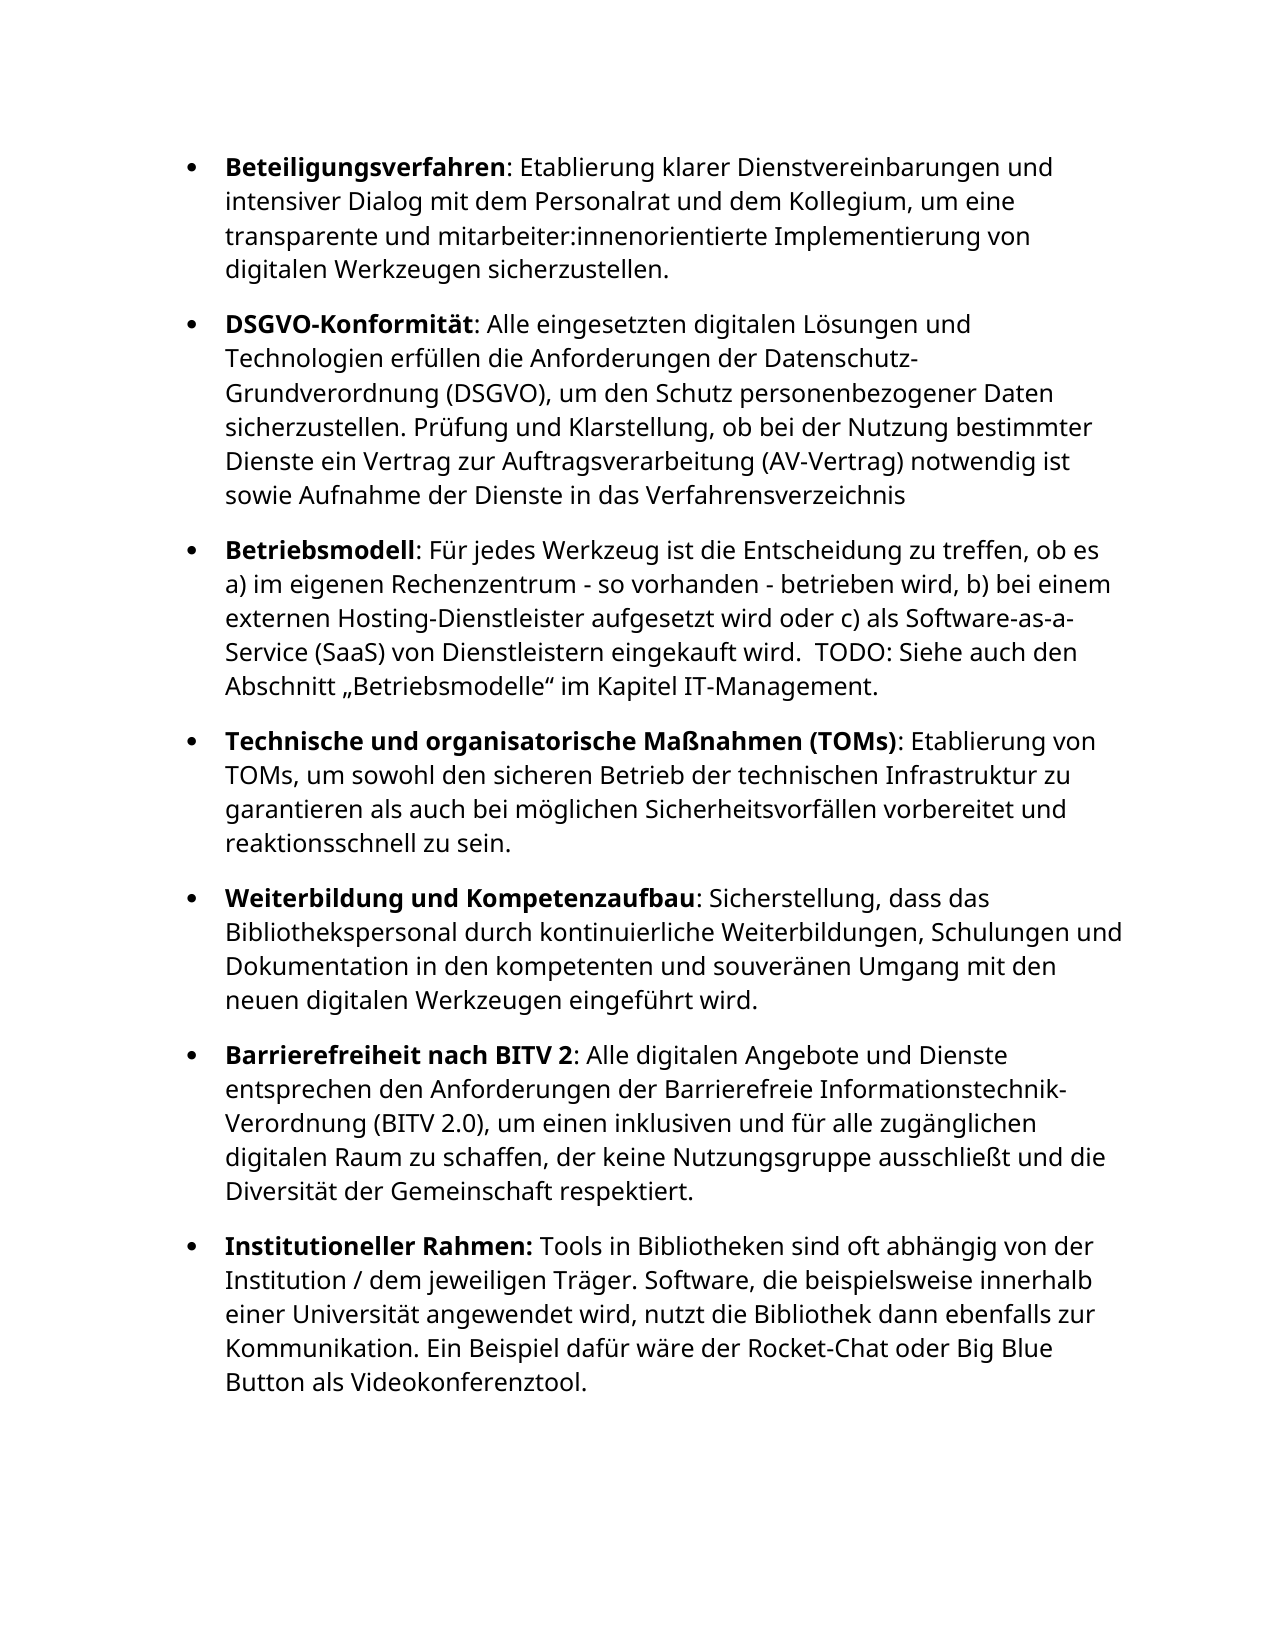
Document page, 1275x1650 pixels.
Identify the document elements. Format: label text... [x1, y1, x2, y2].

list Technische und organisatorische Maßnahmen (TOMs): Etablierung von TOMs, um sowohl den sicheren Betrieb der technischen Infrastruktur zu garantieren als auch bei möglichen Sicherheitsvorfällen vorbereitet und reaktionsschnell zu sein. [187, 723, 1125, 860]
list DSGVO-Konformität: Alle eingesetzten digitalen Lösungen und Technologien erfüllen die Anforderungen der Datenschutz-Grundverordnung (DSGVO), um den Schutz personenbezogener Daten sicherzustellen. Prüfung und Klarstellung, ob bei der Nutzung bestimmter Dienste ein Vertrag zur Auftragsverarbeitung (AV-Vertrag) notwendig ist sowie Aufnahme der Dienste in das Verfahrensverzeichnis [187, 307, 1125, 511]
list Barrierefreiheit nach BITV 2: Alle digitalen Angebote und Dienste entsprechen den Anforderungen der Barrierefreie Informationstechnik-Verordnung (BITV 2.0), um einen inklusiven und für alle zugänglichen digitalen Raum zu schaffen, der keine Nutzungsgruppe ausschließt und die Diversität der Gemeinschaft respektiert. [187, 1038, 1125, 1208]
list Beteiligungsverfahren: Etablierung klarer Dienstvereinbarungen und intensiver Dialog mit dem Personalrat und dem Kollegium, um eine transparente und mitarbeiter:innenorientierte Implementierung von digitalen Werkzeugen sicherzustellen. [187, 150, 1125, 286]
list Weiterbildung und Kompetenzaufbau: Sicherstellung, dass das Bibliothekspersonal durch kontinuierliche Weiterbildungen, Schulungen und Dokumentation in den kompetenten und souveränen Umgang mit den neuen digitalen Werkzeugen eingeführt wird. [187, 881, 1125, 1017]
list Betriebsmodell: Für jedes Werkzeug ist die Entscheidung zu treffen, ob es a) im eigenen Rechenzentrum - so vorhanden - betrieben wird, b) bei einem externen Hosting-Dienstleister aufgesetzt wird oder c) als Software-as-a-Service (SaaS) von Dienstleistern eingekauft wird. TODO: Siehe auch den Abschnitt „Betriebsmodelle“ im Kapitel IT-Management. [187, 532, 1125, 703]
list Institutioneller Rahmen: Tools in Bibliotheken sind oft abhängig von der Institution / dem jeweiligen Träger. Software, die beispielsweise innerhalb einer Universität angewendet wird, nutzt die Bibliothek dann ebenfalls zur Kommunikation. Ein Beispiel dafür wäre der Rocket-Chat oder Big Blue Button als Videokonferenztool. [187, 1229, 1125, 1399]
